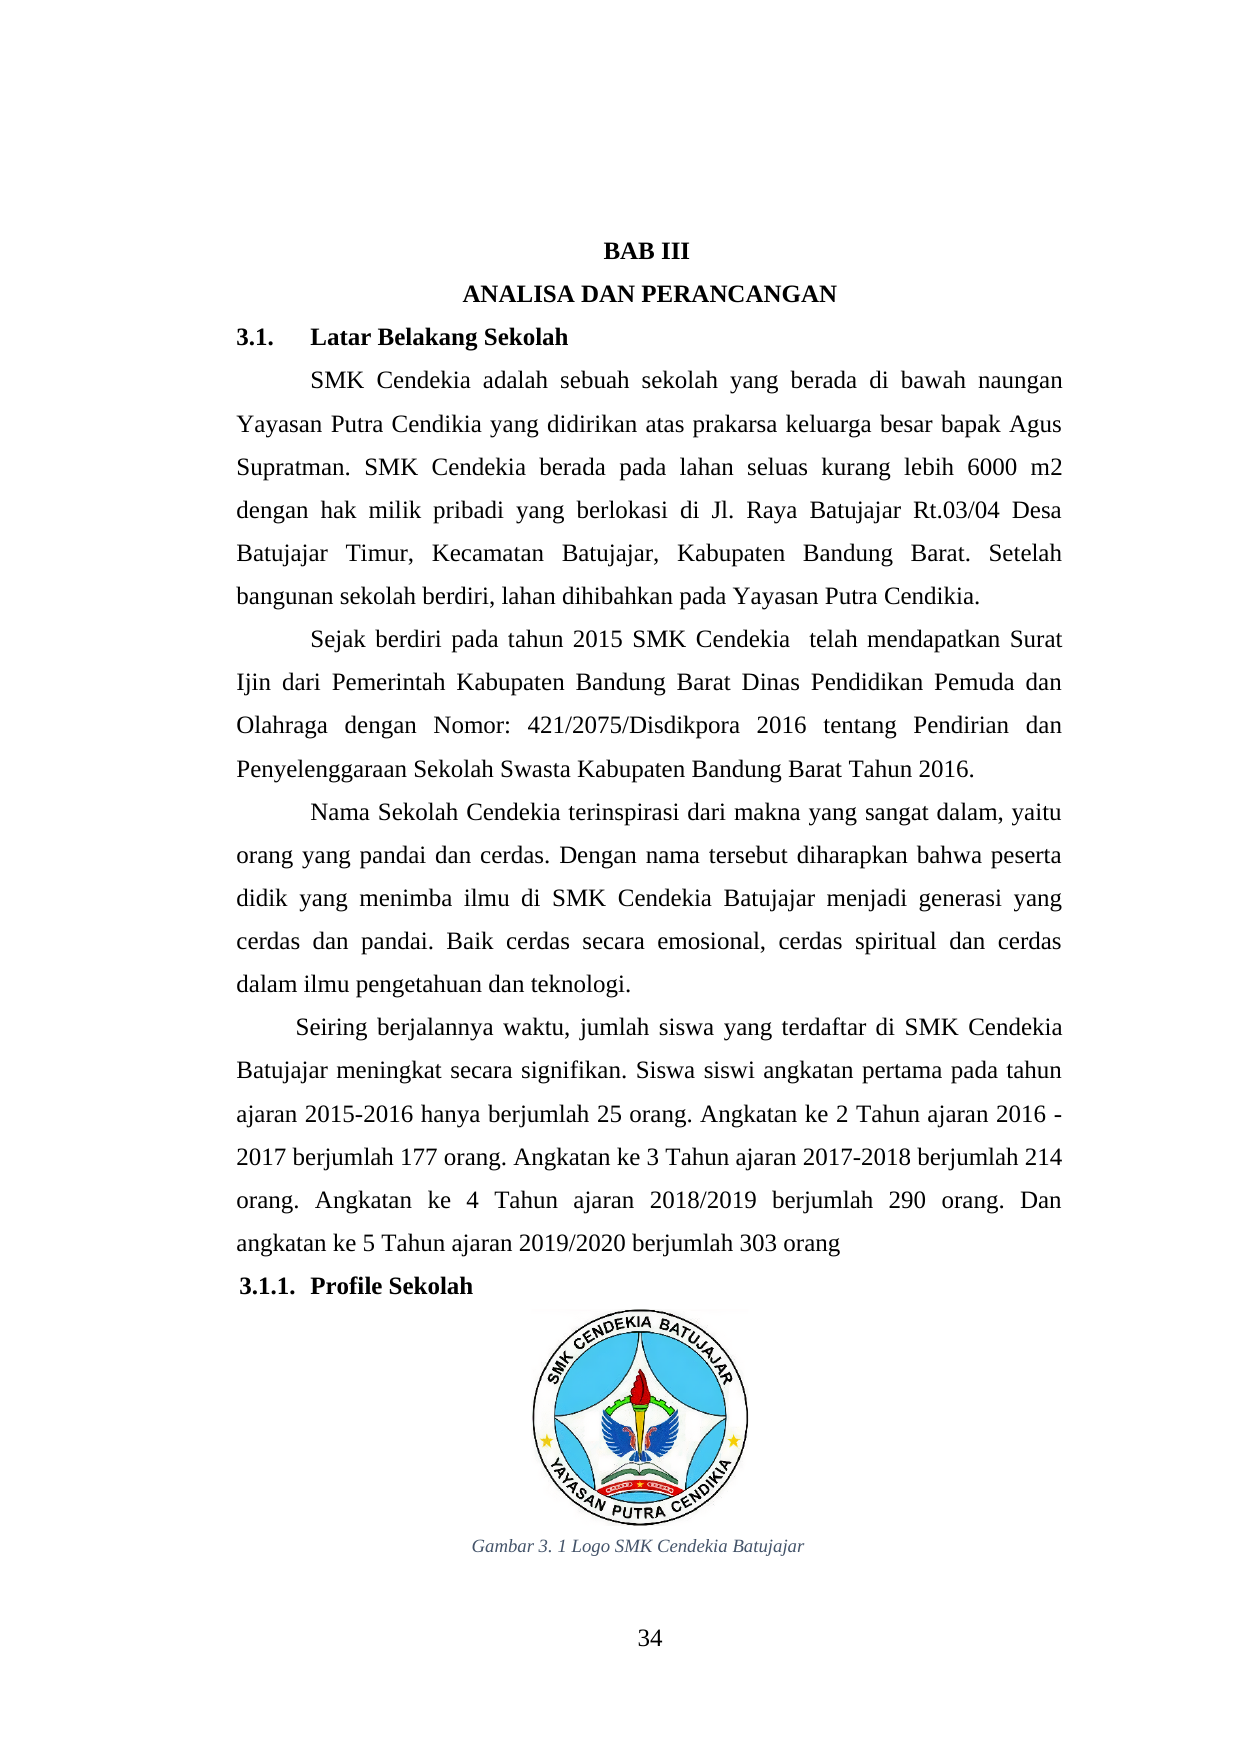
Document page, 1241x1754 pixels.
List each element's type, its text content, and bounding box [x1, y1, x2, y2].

subtitle Profile Sekolah [295, 1271, 1063, 1300]
subtitle Latar Belakang Sekolah [236, 322, 1063, 351]
text SMK Cendekia adalah sebuah sekolah yang berada di bawah naungan Yayasan Putra Cendikia yang didirikan atas prakarsa keluarga besar bapak Agus Supratman. SMK Cendekia berada pada lahan seluas kurang lebih 6000 m2 dengan hak milik pribadi yang berlokasi di Jl. Raya Batujajar Rt.03/04 Desa Batujajar Timur, Kecamatan Batujajar, Kabupaten Bandung Barat. Setelah bangunan sekolah berdiri, lahan dihibahkan pada Yayasan Putra Cendikia. [236, 366, 1063, 610]
picture [531, 1309, 749, 1526]
text Nama Sekolah Cendekia terinspirasi dari makna yang sangat dalam, yaitu orang yang pandai dan cerdas. Dengan nama tersebut diharapkan bahwa peserta didik yang menimba ilmu di SMK Cendekia Batujajar menjadi generasi yang cerdas dan pandai. Baik cerdas secara emosional, cerdas spiritual dan cerdas dalam ilmu pengetahuan dan teknologi. [236, 797, 1063, 998]
subtitle BAB III ANALISA DAN PERANCANGAN [236, 236, 1063, 308]
text Seiring berjalannya waktu, jumlah siswa yang terdaftar di SMK Cendekia Batujajar meningkat secara signifikan. Siswa siswi angkatan pertama pada tahun ajaran 2015-2016 hanya berjumlah 25 orang. Angkatan ke 2 Tahun ajaran 2016 -2017 berjumlah 177 orang. Angkatan ke 3 Tahun ajaran 2017-2018 berjumlah 214 orang. Angkatan ke 4 Tahun ajaran 2018/2019 berjumlah 290 orang. Dan angkatan ke 5 Tahun ajaran 2019/2020 berjumlah 303 orang [236, 1012, 1063, 1257]
text Sejak berdiri pada tahun 2015 SMK Cendekia telah mendapatkan Surat Ijin dari Pemerintah Kabupaten Bandung Barat Dinas Pendidikan Pemuda dan Olahraga dengan Nomor: 421/2075/Disdikpora 2016 tentang Pendirian dan Penyelenggaraan Sekolah Swasta Kabupaten Bandung Barat Tahun 2016. [236, 624, 1063, 782]
